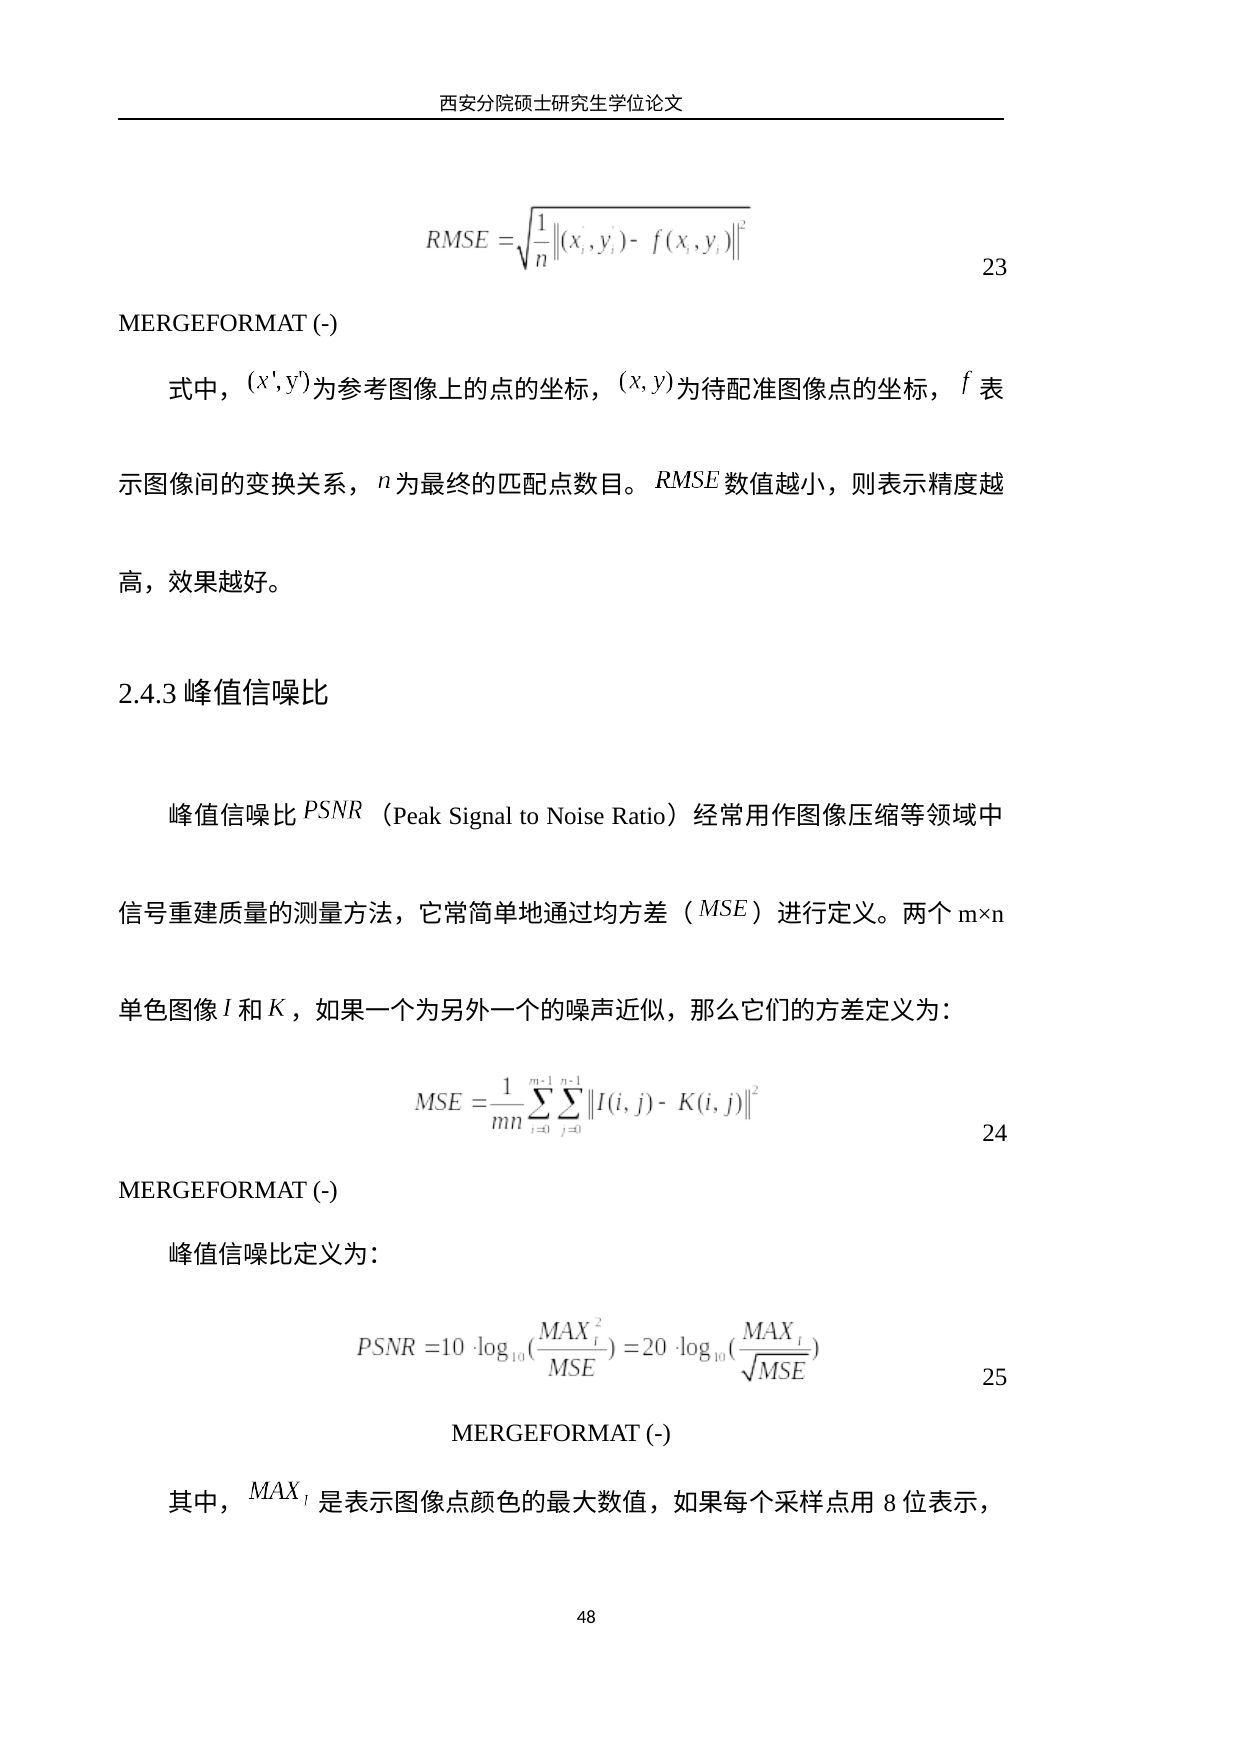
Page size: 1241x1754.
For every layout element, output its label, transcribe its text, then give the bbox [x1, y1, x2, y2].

text 其中， 是表示图像点颜色的最大数值，如果每个采样点用 8 位表示，那么就是 255。更为通用的表示是，如果每个采样点用位线性脉冲编调制表示，那么就是。对于每点有RGB三个值的彩色图像来说峰值信噪比的定义类似，只是均方差是所有方差之和除以图像尺寸再除以 3。 [118, 1463, 1004, 1528]
text 峰值信噪比（Peak Signal to Noise Ratio）经常用作图像压缩等领域中信号重建质量的测量方法，它常简单地通过均方差（）进行定义。两个m×n单色图像和，如果一个为另外一个的噪声近似，那么它们的方差定义为： [118, 781, 1004, 1041]
text 式中，为参考图像上的点的坐标，为待配准图像点的坐标，表示图像间的变换关系，为最终的匹配点数目。数值越小，则表示精度越高，效果越好。 [118, 353, 1004, 613]
list 峰值信噪比定义为： [118, 1220, 1004, 1285]
subtitle 2.4.3 峰值信噪比 [118, 658, 1004, 723]
